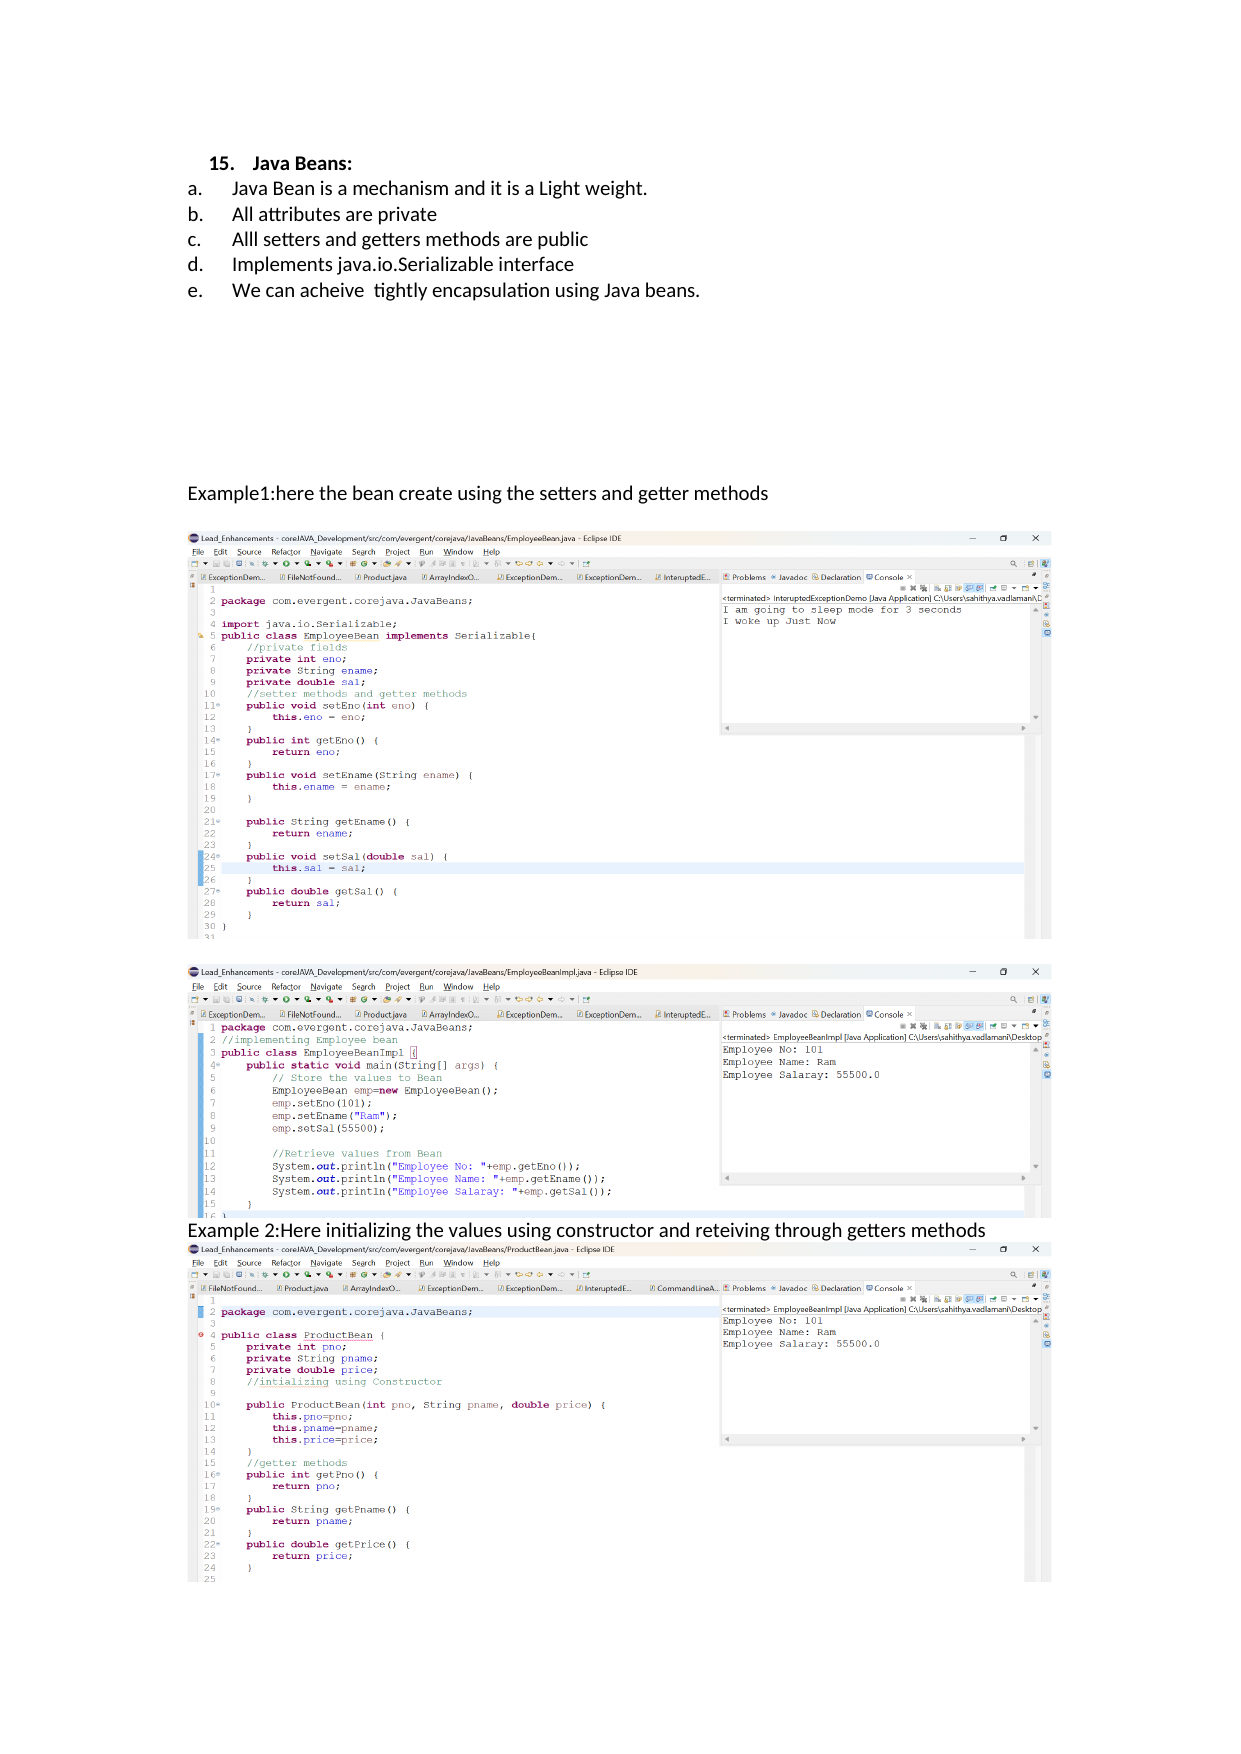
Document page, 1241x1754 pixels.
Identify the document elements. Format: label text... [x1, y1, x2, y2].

text Example1:here the bean create using the setters and getter methods [187, 480, 1053, 506]
list Implements java.io.Serializable interface [187, 252, 1053, 277]
text Example 2:Here initializing the values using constructor and reteiving through getters methods [187, 1217, 1053, 1243]
list All attributes are private [187, 201, 1053, 226]
list Java Beans: [208, 150, 1053, 175]
picture [187, 964, 1052, 1218]
picture [187, 531, 1052, 939]
list Alll setters and getters methods are public [187, 226, 1053, 252]
list We can acheive tightly encapsulation using Java beans. [187, 277, 1053, 302]
picture [187, 1242, 1052, 1582]
list Java Bean is a mechanism and it is a Light weight. [187, 175, 1053, 201]
